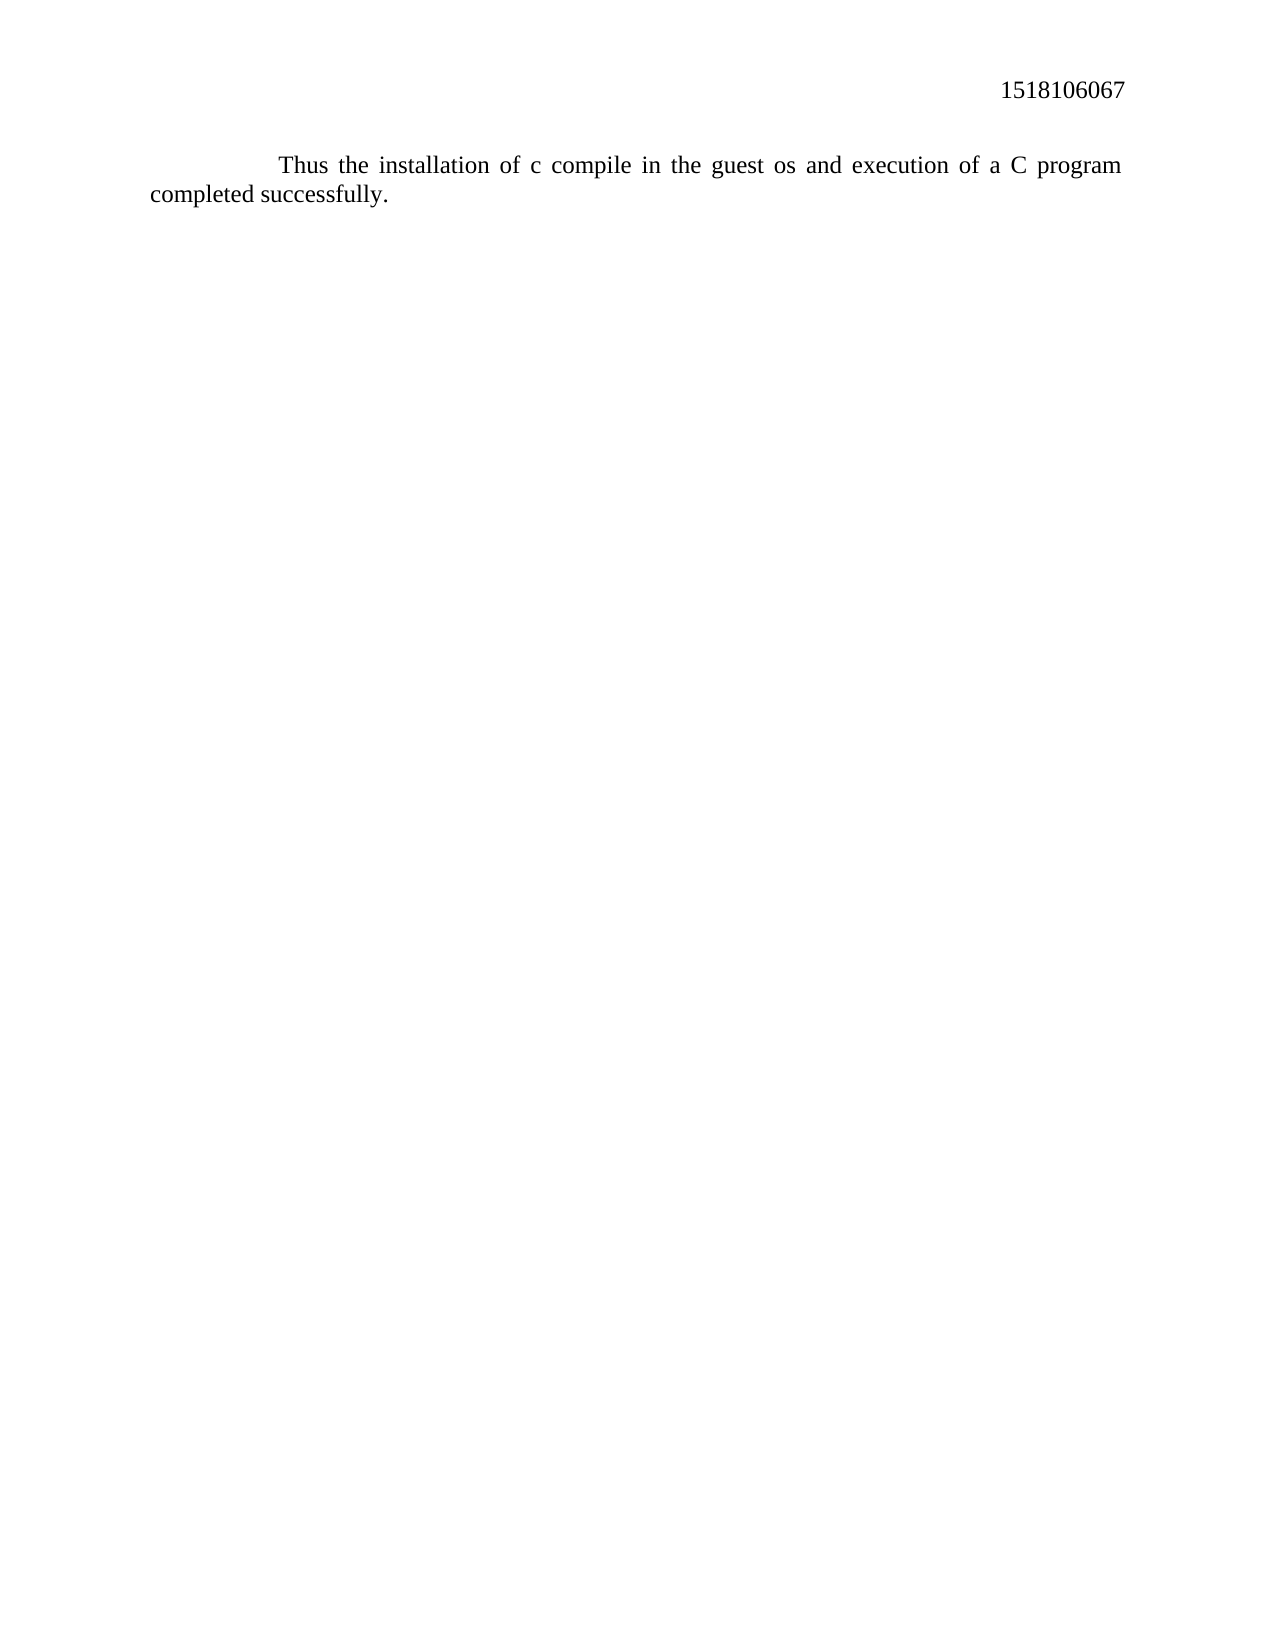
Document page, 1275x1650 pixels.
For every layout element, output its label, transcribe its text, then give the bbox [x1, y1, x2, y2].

text Thus the installation of c compile in the guest os and execution of a C program completed successfully. [150, 150, 1125, 207]
